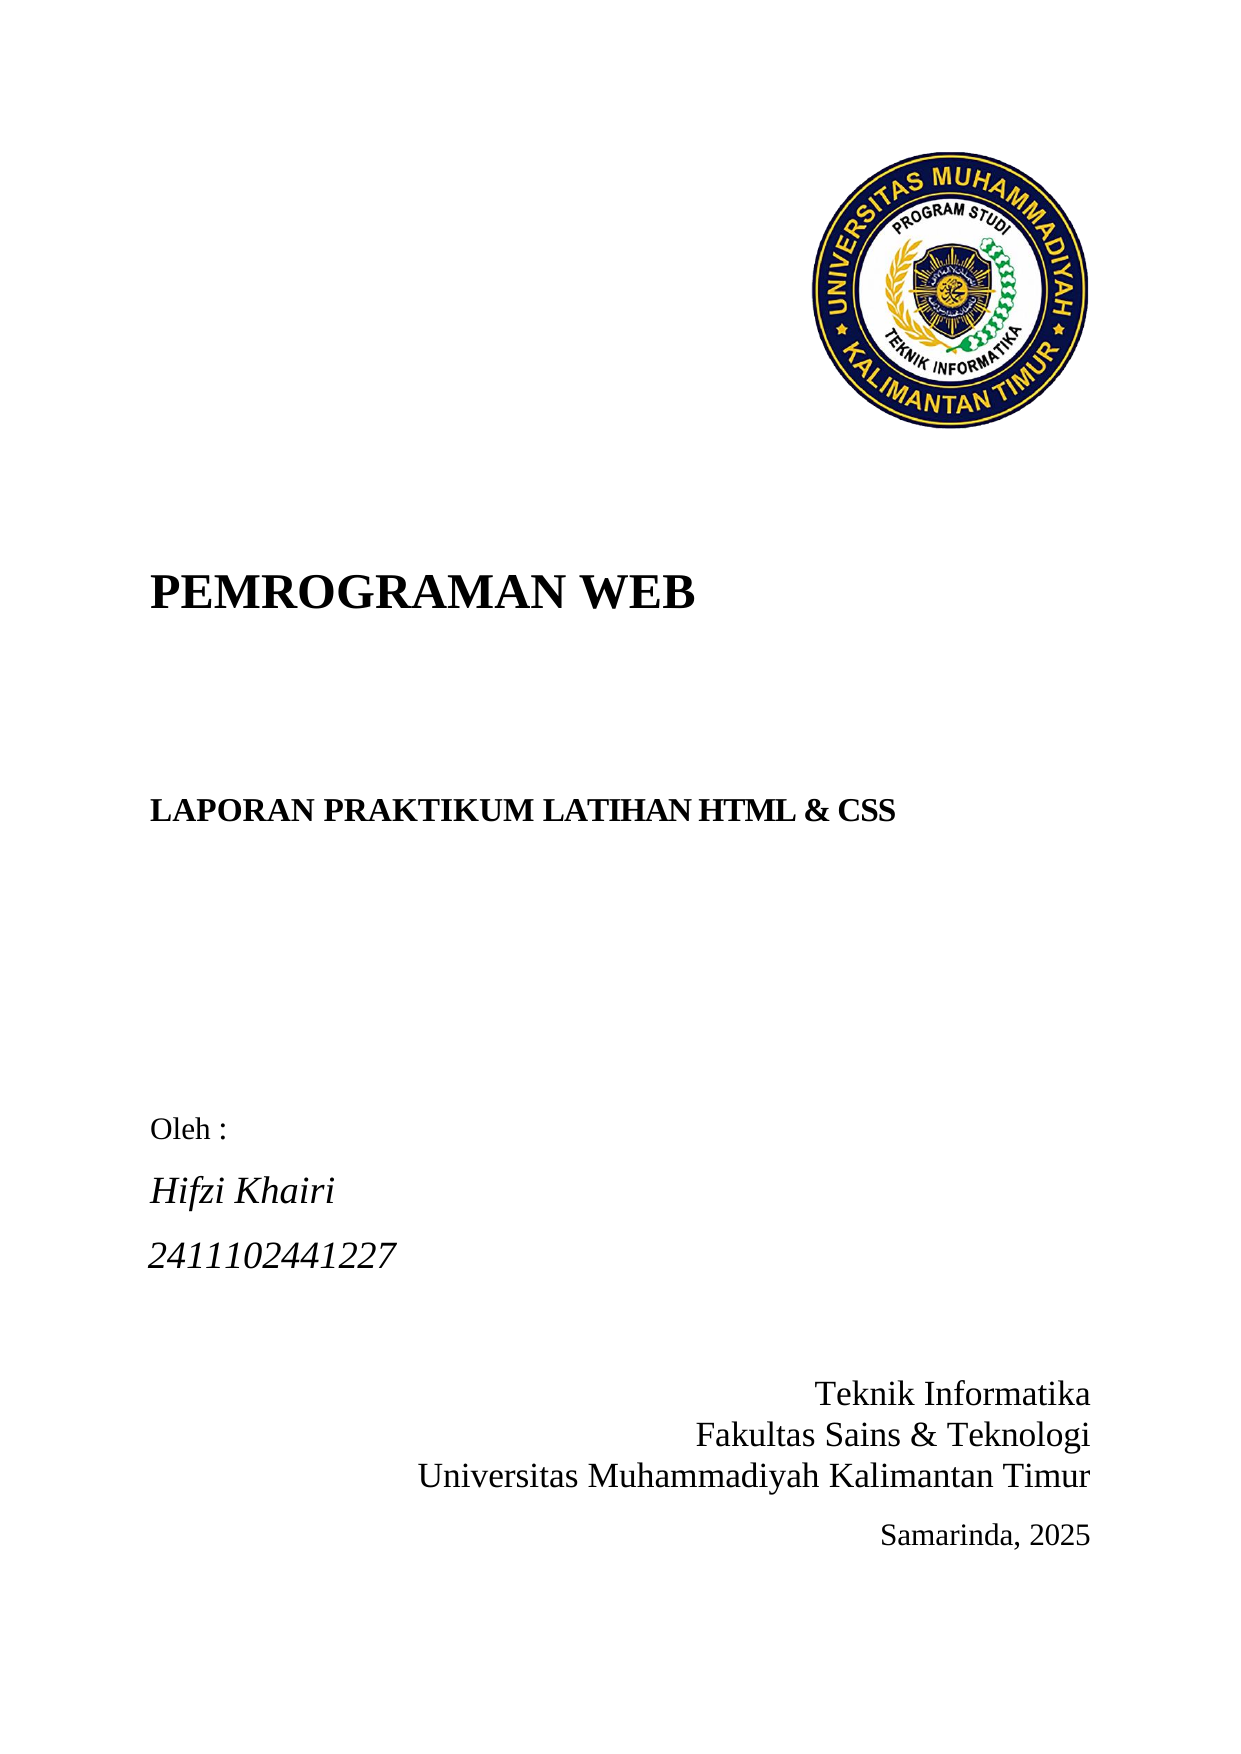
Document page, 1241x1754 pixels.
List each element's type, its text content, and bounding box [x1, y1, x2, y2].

text Teknik Informatika Fakultas Sains & Teknologi [671, 1372, 1091, 1454]
subtitle Samarinda, 2025 [148, 1516, 1091, 1552]
text Hifzi Khairi [150, 1167, 969, 1212]
picture [811, 152, 1089, 429]
subtitle Oleh : [150, 1108, 1166, 1147]
text LAPORAN PRAKTIKUM LATIHAN HTML & CSS [150, 790, 1166, 828]
text PEMROGRAMAN WEB [150, 562, 1166, 619]
text 2411102441227 [148, 1232, 969, 1277]
text Universitas Muhammadiyah Kalimantan Timur [148, 1454, 1090, 1495]
